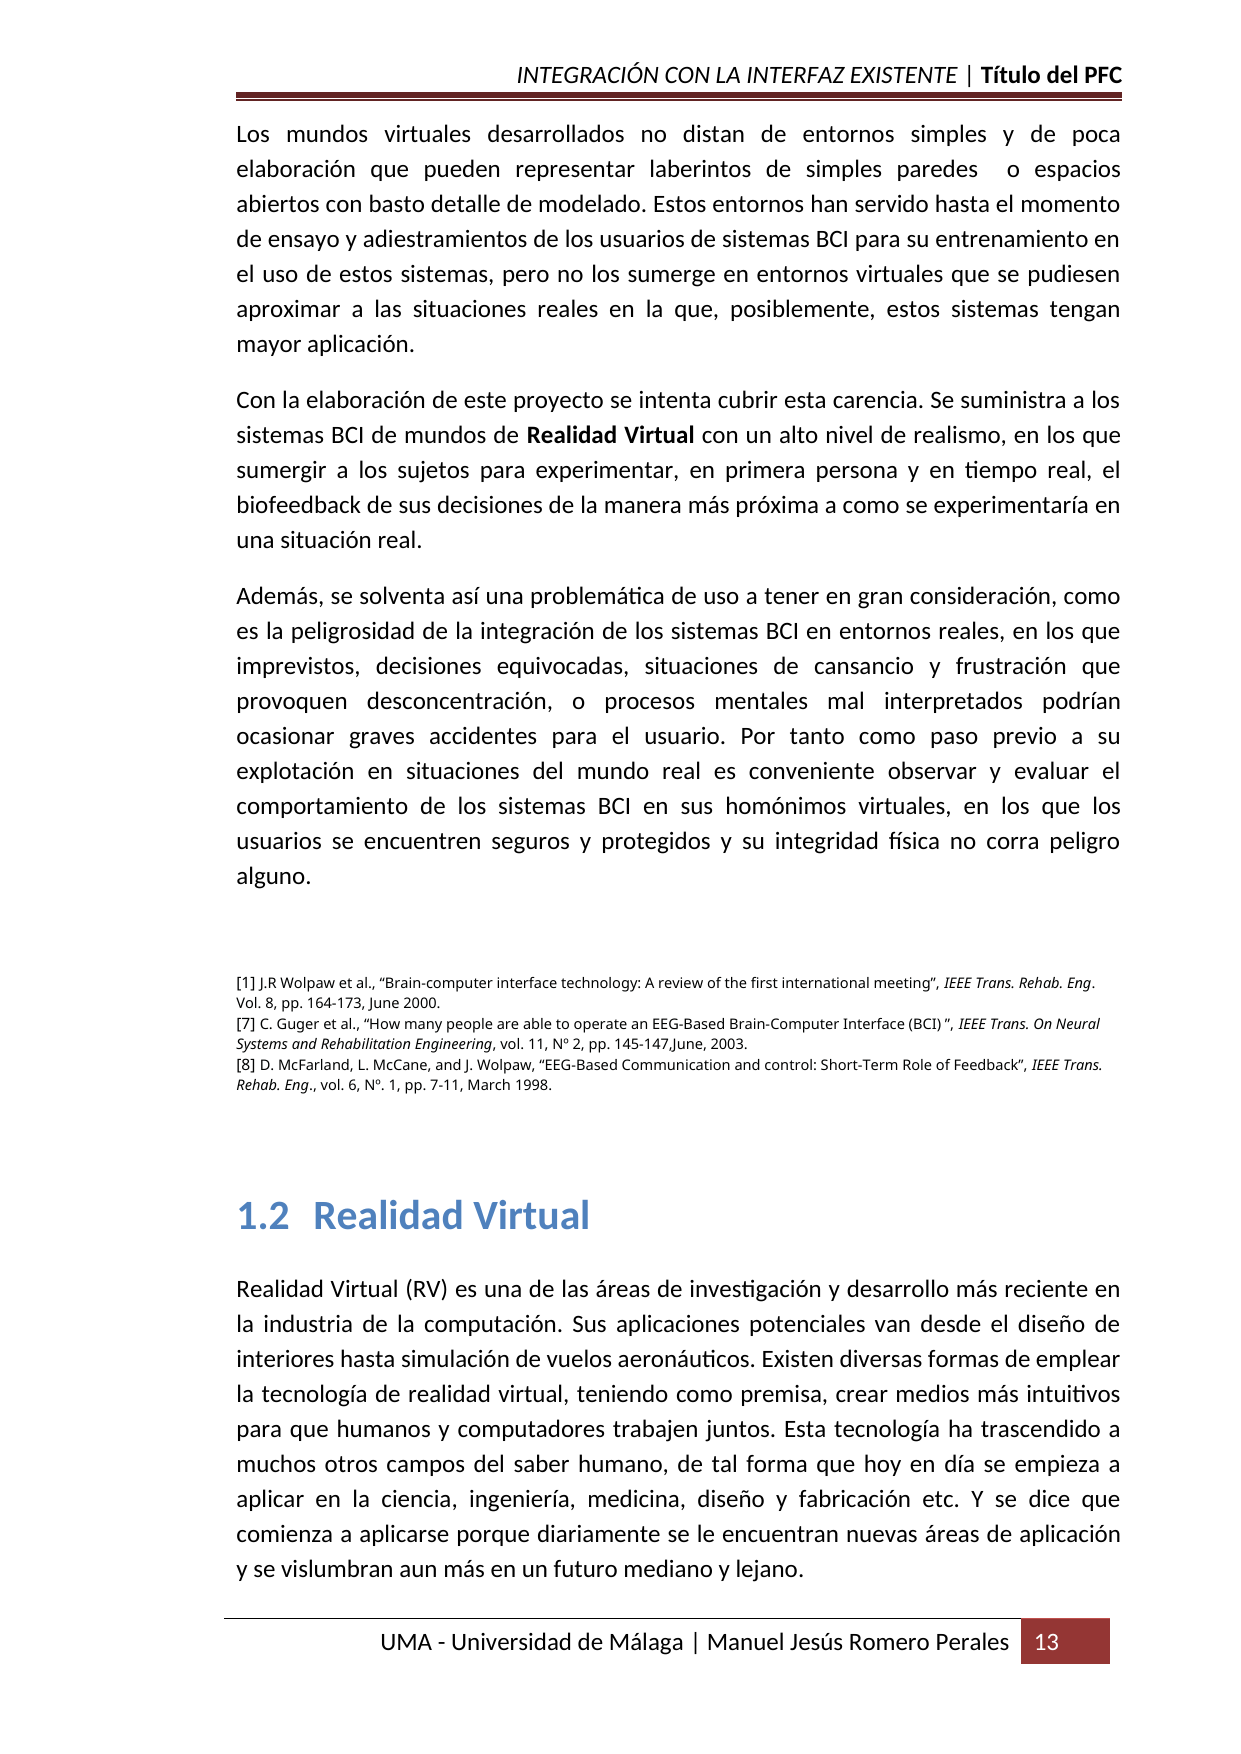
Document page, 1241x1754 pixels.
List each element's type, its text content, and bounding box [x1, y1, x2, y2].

text [1] J.R Wolpaw et al., “Brain-computer interface technology: A review of the first international meeting”, IEEE Trans. Rehab. Eng. Vol. 8, pp. 164-173, June 2000. [236, 971, 1122, 1013]
text Con la elaboración de este proyecto se intenta cubrir esta carencia. Se suministra a los sistemas BCI de mundos de Realidad Virtual con un alto nivel de realismo, en los que sumergir a los sujetos para experimentar, en primera persona y en tiempo real, el biofeedback de sus decisiones de la manera más próxima a como se experimentaría en una situación real. [236, 384, 1122, 554]
text Realidad Virtual (RV) es una de las áreas de investigación y desarrollo más reciente en la industria de la computación. Sus aplicaciones potenciales van desde el diseño de interiores hasta simulación de vuelos aeronáuticos. Existen diversas formas de emplear la tecnología de realidad virtual, teniendo como premisa, crear medios más intuitivos para que humanos y computadores trabajen juntos. Esta tecnología ha trascendido a muchos otros campos del saber humano, de tal forma que hoy en día se empieza a aplicar en la ciencia, ingeniería, medicina, diseño y fabricación etc. Y se dice que comienza a aplicarse porque diariamente se le encuentran nuevas áreas de aplicación y se vislumbran aun más en un futuro mediano y lejano. [236, 1273, 1122, 1583]
text Los mundos virtuales desarrollados no distan de entornos simples y de poca elaboración que pueden representar laberintos de simples paredes o espacios abiertos con basto detalle de modelado. Estos entornos han servido hasta el momento de ensayo y adiestramientos de los usuarios de sistemas BCI para su entrenamiento en el uso de estos sistemas, pero no los sumerge en entornos virtuales que se pudiesen aproximar a las situaciones reales en la que, posiblemente, estos sistemas tengan mayor aplicación. [236, 118, 1122, 359]
text [8] D. McFarland, L. McCane, and J. Wolpaw, “EEG-Based Communication and control: Short-Term Role of Feedback”, IEEE Trans. Rehab. Eng., vol. 6, Nº. 1, pp. 7-11, March 1998. [236, 1054, 1122, 1095]
text [7] C. Guger et al., “How many people are able to operate an EEG-Based Brain-Computer Interface (BCI) ”, IEEE Trans. On Neural Systems and Rehabilitation Engineering, vol. 11, Nº 2, pp. 145-147,June, 2003. [236, 1013, 1122, 1054]
subtitle Realidad Virtual [236, 1189, 1122, 1240]
text Además, se solventa así una problemática de uso a tener en gran consideración, como es la peligrosidad de la integración de los sistemas BCI en entornos reales, en los que imprevistos, decisiones equivocadas, situaciones de cansancio y frustración que provoquen desconcentración, o procesos mentales mal interpretados podrían ocasionar graves accidentes para el usuario. Por tanto como paso previo a su explotación en situaciones del mundo real es conveniente observar y evaluar el comportamiento de los sistemas BCI en sus homónimos virtuales, en los que los usuarios se encuentren seguros y protegidos y su integridad física no corra peligro alguno. [236, 580, 1122, 890]
